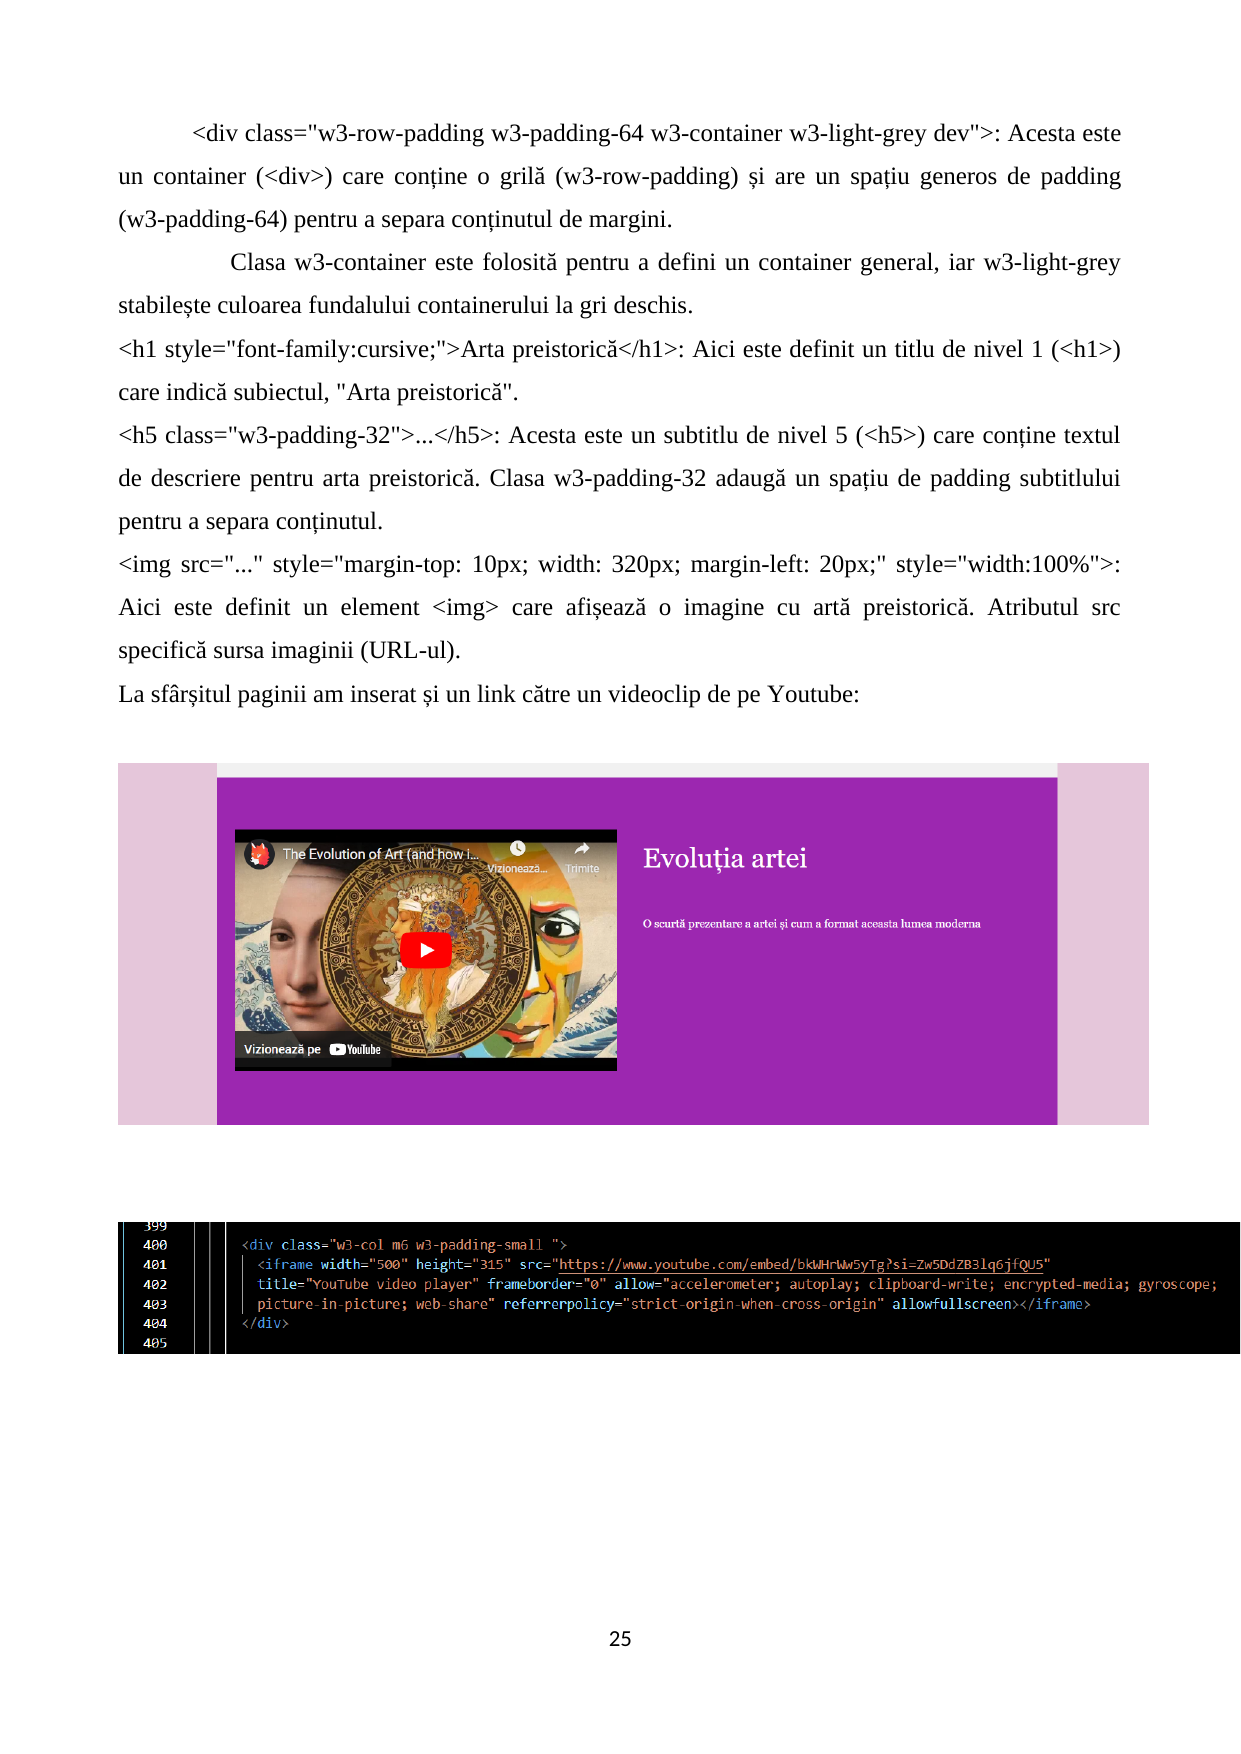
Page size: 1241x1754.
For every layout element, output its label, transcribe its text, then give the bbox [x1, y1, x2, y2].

text La sfârșitul paginii am inserat și un link către un videoclip de pe Youtube: [118, 679, 1122, 707]
text <h5 class="w3-padding-32">...</h5>: Acesta este un subtitlu de nivel 5 (<h5>) care conține textul de descriere pentru arta preistorică. Clasa w3-padding-32 adaugă un spațiu de padding subtitlului pentru a separa conținutul. [118, 420, 1122, 535]
picture [118, 763, 1149, 1125]
text Clasa w3-container este folosită pentru a defini un container general, iar w3-light-grey stabilește culoarea fundalului containerului la gri deschis. [118, 247, 1122, 319]
text <h1 style="font-family:cursive;">Arta preistorică</h1>: Aici este definit un titlu de nivel 1 (<h1>) care indică subiectul, "Arta preistorică". [118, 334, 1122, 406]
text <div class="w3-row-padding w3-padding-64 w3-container w3-light-grey dev">: Acesta este un container (<div>) care conține o grilă (w3-row-padding) și are un spațiu generos de padding (w3-padding-64) pentru a separa conținutul de margini. [118, 118, 1122, 233]
picture [118, 1222, 1241, 1354]
text <img src="..." style="margin-top: 10px; width: 320px; margin-left: 20px;" style="width:100%">: Aici este definit un element <img> care afișează o imagine cu artă preistorică. Atributul src specifică sursa imaginii (URL-ul). [118, 549, 1122, 664]
